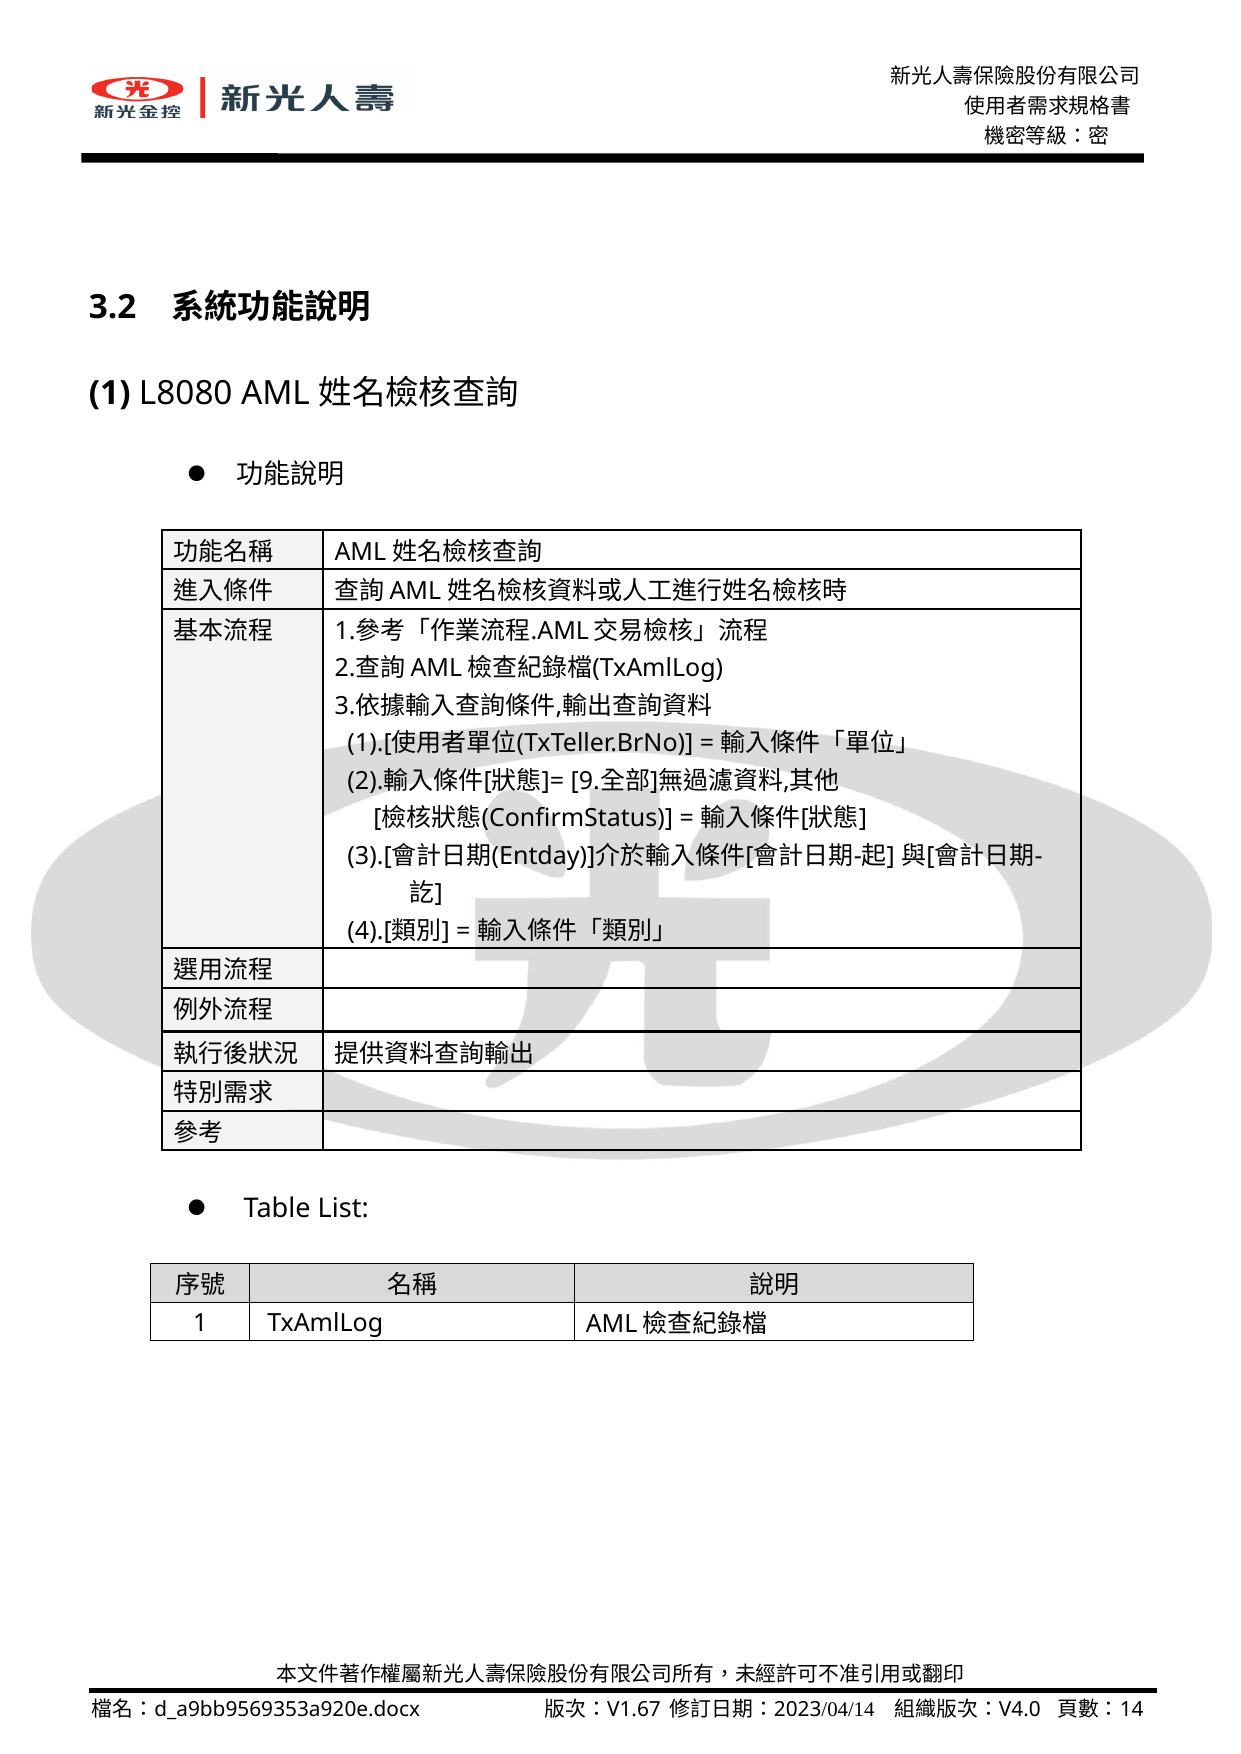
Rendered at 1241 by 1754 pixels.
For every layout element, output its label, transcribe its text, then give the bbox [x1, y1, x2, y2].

table_cell 查詢AML 姓名檢核資料或人工進行姓名檢核時 [324, 570, 1080, 608]
table_cell 提供資料查詢輸出 [324, 1033, 1080, 1070]
table_cell 1 [151, 1303, 249, 1340]
table_cell 特別需求 [163, 1072, 322, 1109]
table_cell [324, 1072, 1080, 1109]
picture [91, 61, 417, 118]
table_cell [324, 989, 1080, 1030]
table_cell AML檢查紀錄檔 [575, 1303, 973, 1340]
table_header AML 姓名檢核查詢 [324, 531, 1080, 568]
table_cell 1.參考「作業流程.AML交易檢核」流程 2.查詢AML檢查紀錄檔(TxAmlLog) 3.依據輸入查詢條件,輸出查詢資料 (1).[使用者單位(TxTeller.BrNo)] = 輸入條件「單位」 (2).輸入條件[狀態]= [9.全部]無過濾資料,其他 [檢核狀態(ConfirmStatus)] = 輸入條件[狀態] (3).[會計日期(Entday)]介於輸入條件[會計日期-起] 與[會計日期-訖] (4).[類別] = 輸入條件「類別」 [324, 610, 1080, 947]
table_cell [324, 949, 1080, 987]
subtitle 3.2 系統功能說明 [89, 280, 1152, 328]
list Table List: [186, 1189, 1152, 1226]
table_cell 基本流程 [163, 610, 322, 947]
subtitle L8080 AML 姓名檢核查詢 [89, 366, 1152, 414]
table_cell 選用流程 [163, 949, 322, 987]
table_header 說明 [575, 1264, 973, 1302]
table_header 名稱 [250, 1264, 574, 1302]
table_cell 例外流程 [163, 989, 322, 1030]
table_cell 執行後狀況 [163, 1033, 322, 1070]
table_cell 參考 [163, 1112, 322, 1149]
list 功能說明 [186, 452, 1152, 491]
table_cell [324, 1112, 1080, 1149]
picture [25, 713, 1215, 1166]
table_cell TxAmlLog [250, 1303, 574, 1340]
table_header 序號 [151, 1264, 249, 1302]
table_cell 進入條件 [163, 570, 322, 608]
table_header 功能名稱 [163, 531, 322, 568]
